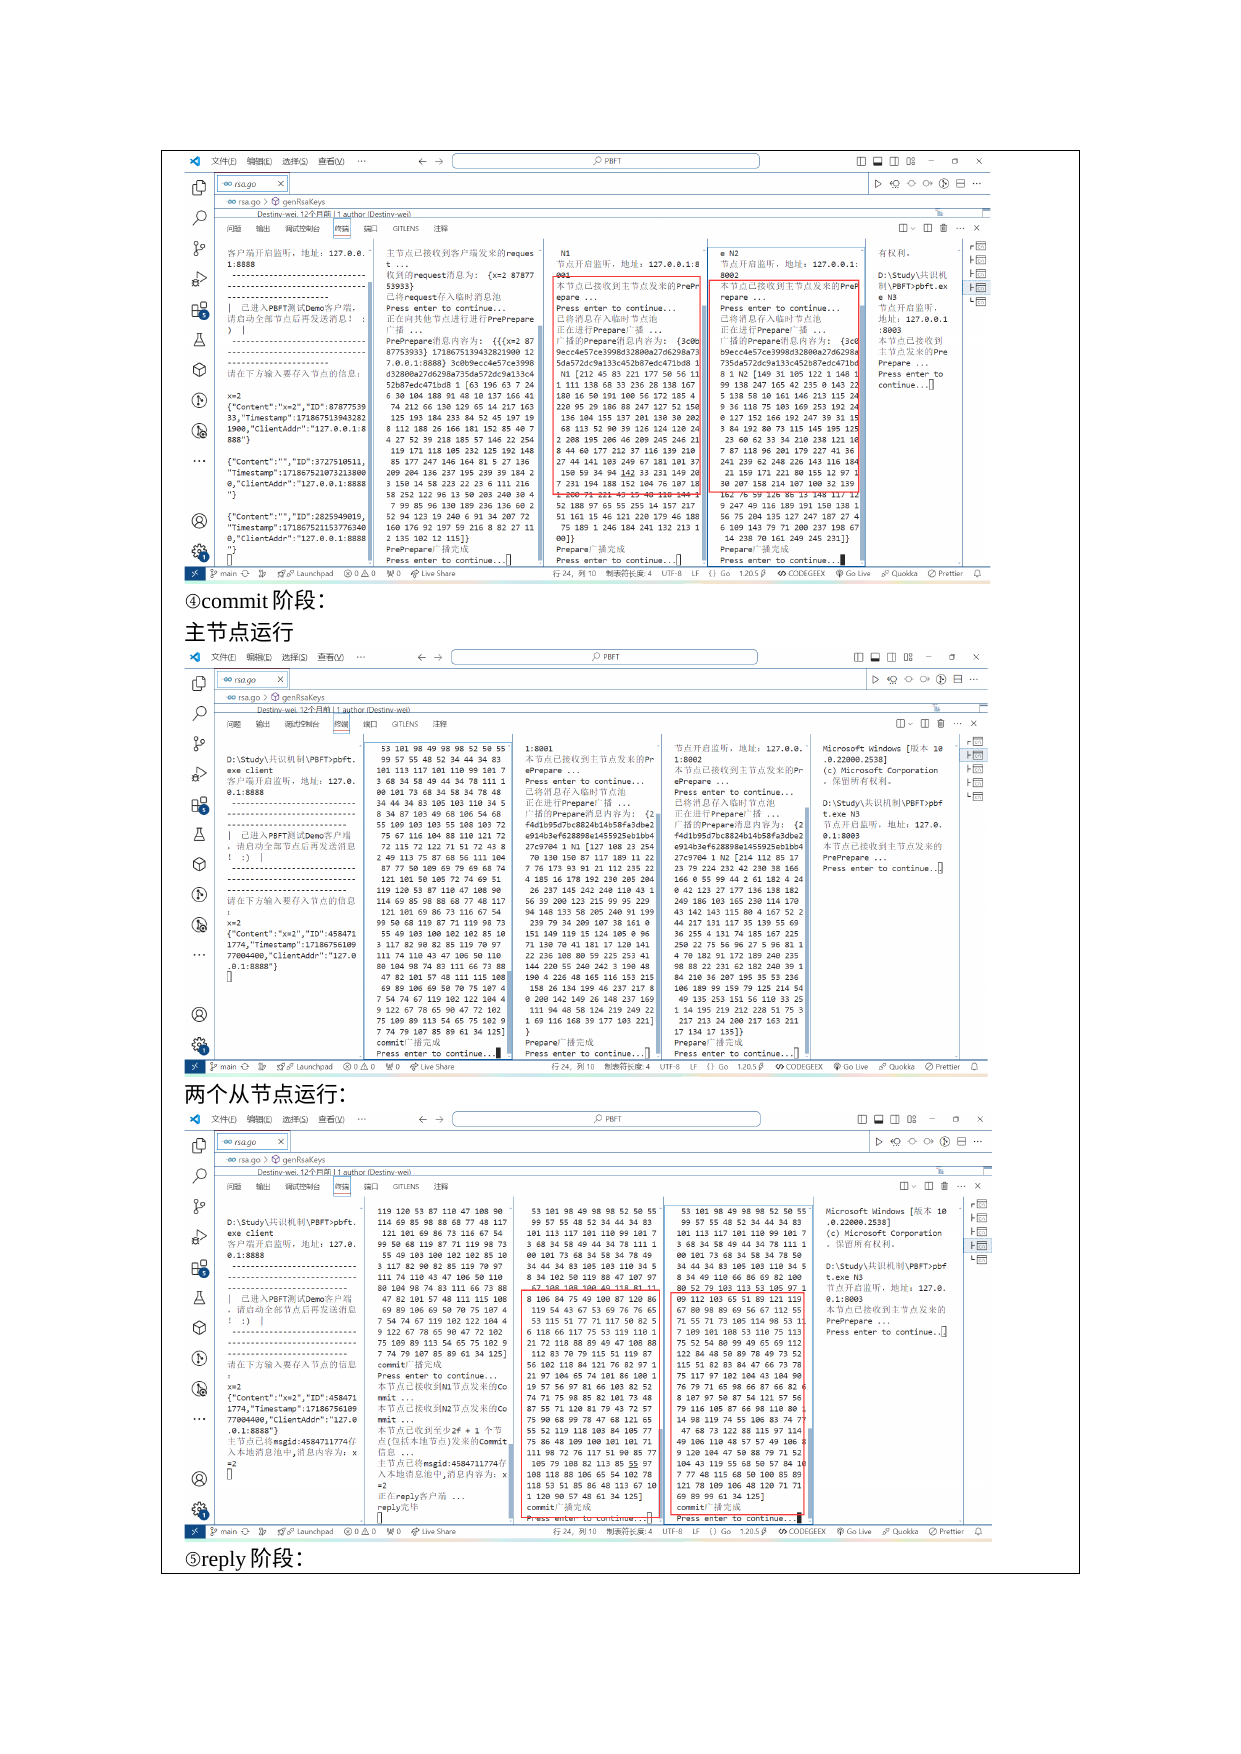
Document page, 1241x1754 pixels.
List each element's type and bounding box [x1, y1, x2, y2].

picture [184, 646, 988, 1077]
table_cell [162, 151, 1079, 1573]
picture [184, 1108, 992, 1542]
picture [184, 151, 991, 584]
